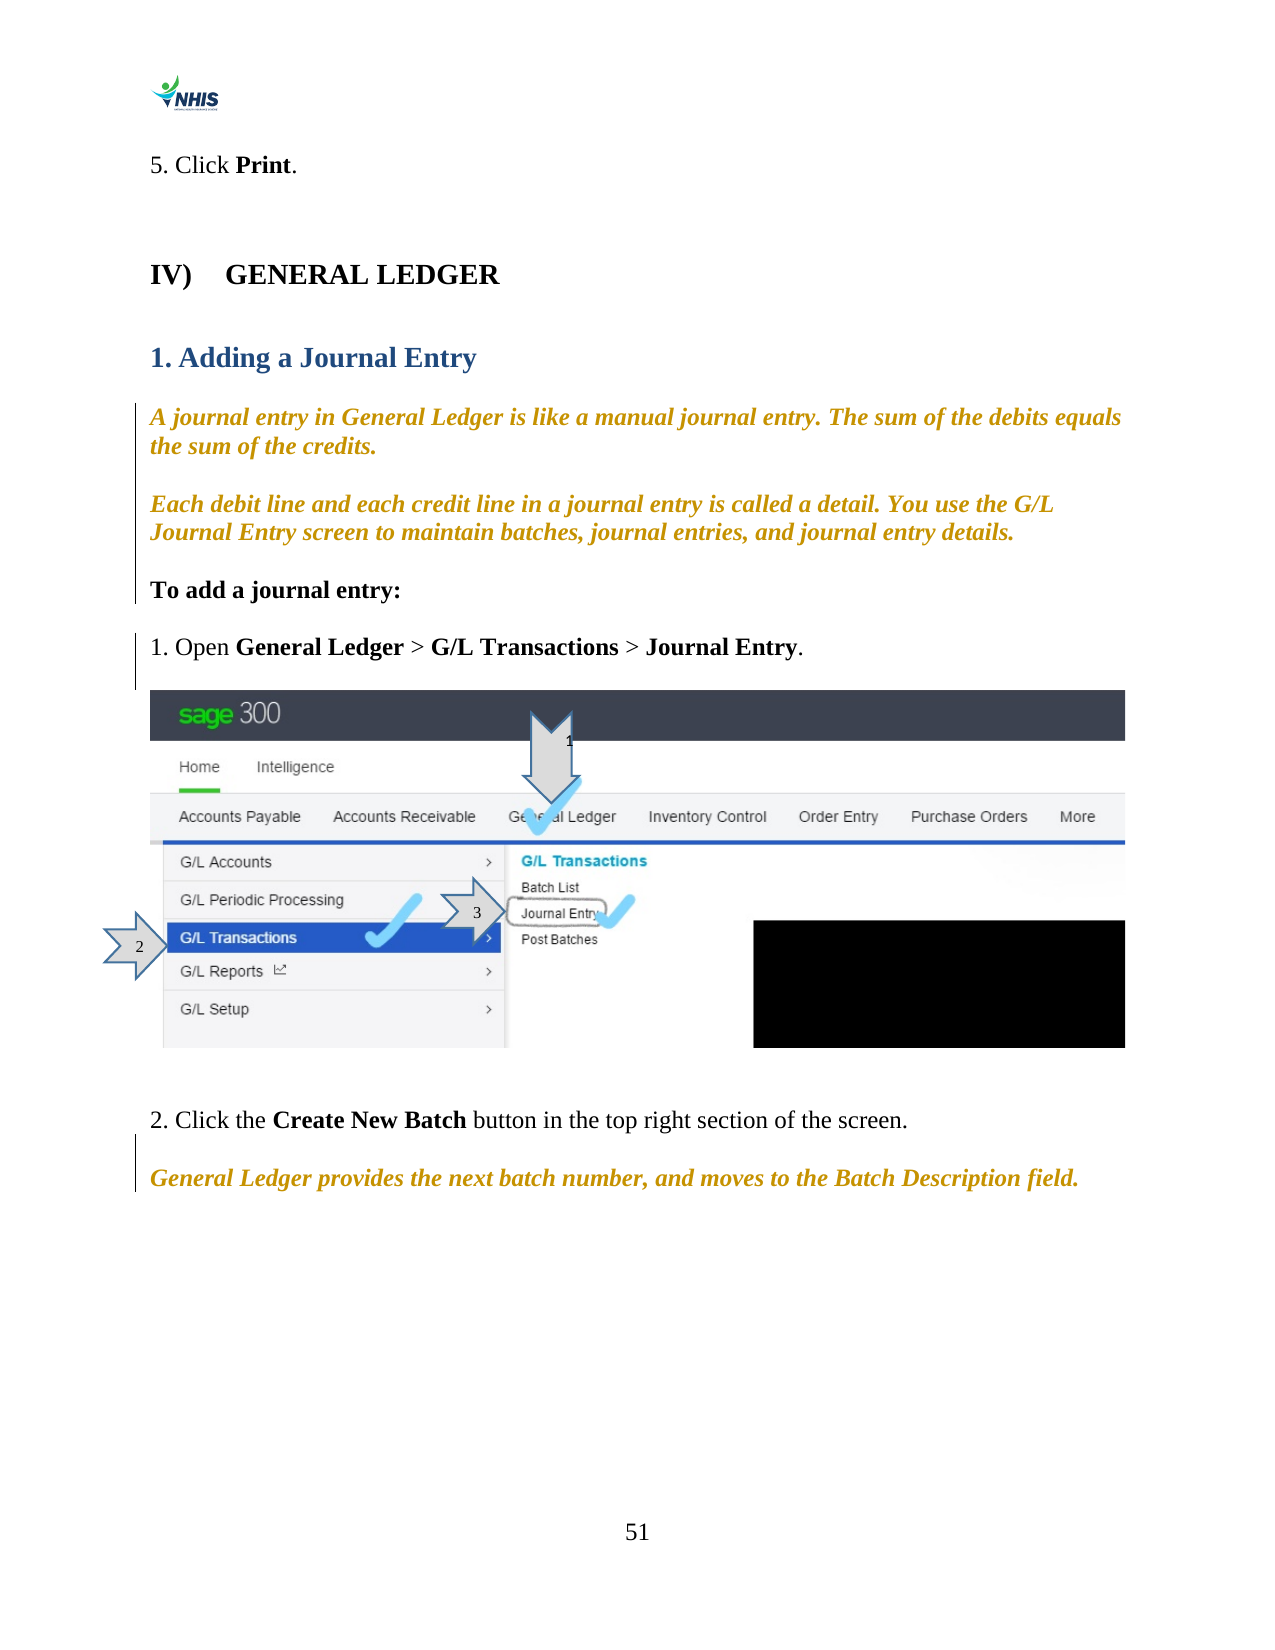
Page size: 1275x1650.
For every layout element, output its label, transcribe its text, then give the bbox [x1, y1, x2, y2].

picture [150, 690, 1125, 1048]
text To add a journal entry: [150, 575, 1125, 604]
text General Ledger provides the next batch number, and moves to the Batch Description field. [150, 1163, 1125, 1192]
text 2. Click the Create New Batch button in the top right section of the screen. [150, 1106, 1125, 1134]
picture [150, 75, 222, 113]
subtitle GENERAL LEDGER [150, 257, 1125, 291]
text 1. Open General Ledger > G/L Transactions > Journal Entry. [150, 632, 1125, 661]
text 5. Click Print. [150, 150, 1125, 179]
subtitle Adding a Journal Entry [150, 340, 1125, 374]
text A journal entry in General Ledger is like a manual journal entry. The sum of the debits equals the sum of the credits. [150, 402, 1125, 460]
text Each debit line and each credit line in a journal entry is called a detail. You use the G/L Journal Entry screen to maintain batches, journal entries, and journal entry details. [150, 489, 1125, 546]
